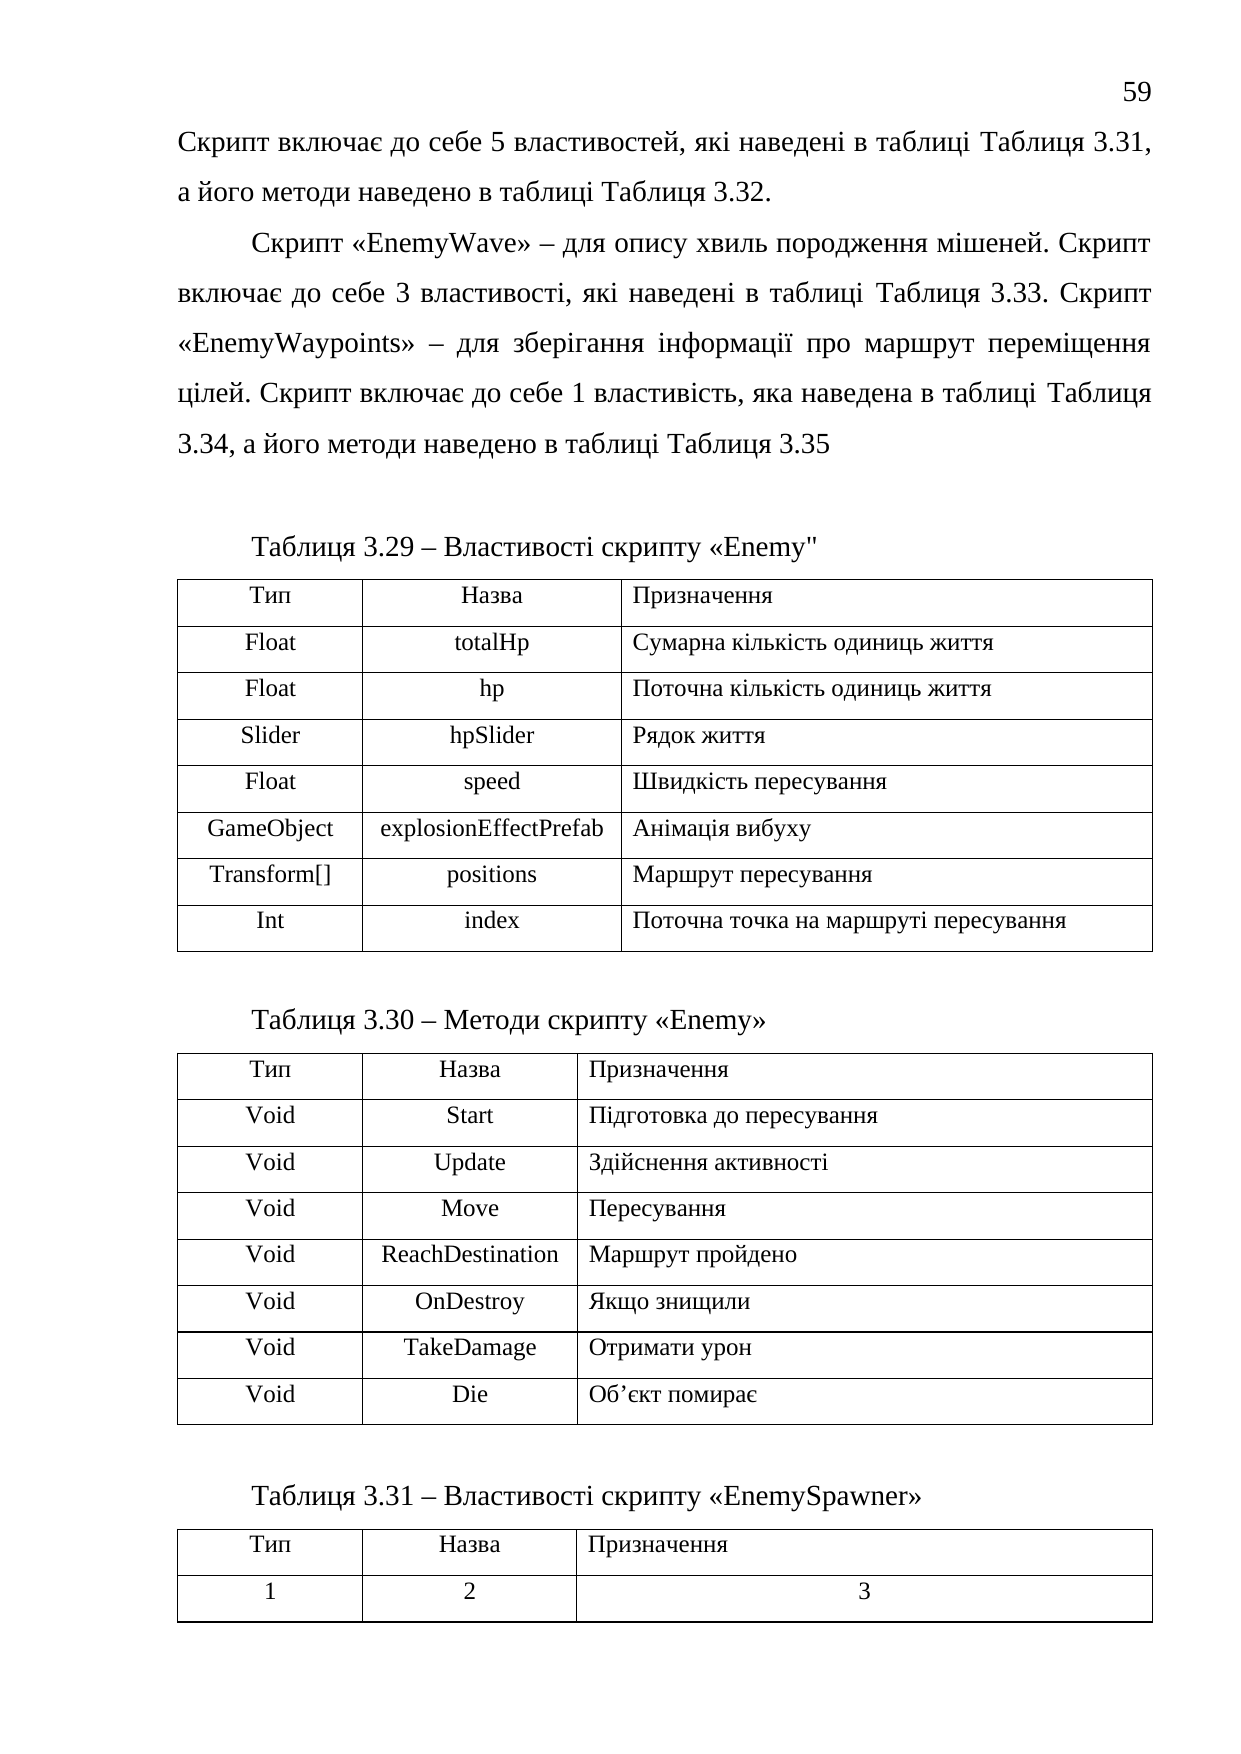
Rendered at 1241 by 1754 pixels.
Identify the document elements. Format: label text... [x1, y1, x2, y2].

table_cell Анімація вибуху [622, 813, 1152, 858]
table_cell TakeDamage [363, 1333, 577, 1378]
table_cell Void [178, 1379, 362, 1424]
table_cell Поточна точка на маршруті пересування [622, 906, 1152, 951]
table_cell Void [178, 1193, 362, 1238]
table_header Назва [363, 580, 621, 626]
table_cell Швидкість пересування [622, 766, 1152, 812]
table_cell totalHp [363, 627, 621, 672]
table_cell Int [178, 906, 362, 951]
table_cell explosionEffectPrefab [363, 813, 621, 858]
table_cell Move [363, 1193, 577, 1238]
table_header Тип [178, 1530, 362, 1575]
table_header Призначення [578, 1054, 1152, 1099]
table_cell Підготовка до пересування [578, 1100, 1152, 1146]
table_header Призначення [577, 1530, 1152, 1575]
table_cell OnDestroy [363, 1286, 577, 1331]
table_header Назва [363, 1054, 577, 1099]
table_header Призначення [622, 580, 1152, 626]
table_header Тип [178, 580, 362, 626]
table_cell Void [178, 1286, 362, 1331]
table_cell Float [178, 627, 362, 672]
table_cell Здійснення активності [578, 1147, 1152, 1192]
table_cell index [363, 906, 621, 951]
table_header Тип [178, 1054, 362, 1099]
table_cell Рядок життя [622, 720, 1152, 765]
table_header Назва [363, 1530, 576, 1575]
table_cell hp [363, 673, 621, 719]
table_cell Void [178, 1240, 362, 1285]
table_cell Float [178, 673, 362, 719]
table_cell Slider [178, 720, 362, 765]
table_cell Void [178, 1147, 362, 1192]
table_cell Void [178, 1100, 362, 1146]
table_cell Transform[] [178, 859, 362, 904]
table_cell Отримати урон [578, 1333, 1152, 1378]
table_cell Start [363, 1100, 577, 1146]
table_cell Сумарна кількість одиниць життя [622, 627, 1152, 672]
table_cell GameObject [178, 813, 362, 858]
table_cell Маршрут пересування [622, 859, 1152, 904]
table_cell Поточна кількість одиниць життя [622, 673, 1152, 719]
table_cell speed [363, 766, 621, 812]
table_cell Якщо знищили [578, 1286, 1152, 1331]
table_cell Маршрут пройдено [578, 1240, 1152, 1285]
table_cell Void [178, 1333, 362, 1378]
table_cell hpSlider [363, 720, 621, 765]
table_cell Update [363, 1147, 577, 1192]
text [177, 124, 1152, 208]
table_cell Float [178, 766, 362, 812]
table_cell Пересування [578, 1193, 1152, 1238]
table_cell Об’єкт помирає [578, 1379, 1152, 1424]
table_cell 3 [577, 1576, 1152, 1621]
table_cell 1 [178, 1576, 362, 1621]
table_cell 2 [363, 1576, 576, 1621]
table_cell Die [363, 1379, 577, 1424]
table_cell ReachDestination [363, 1240, 577, 1285]
table_cell positions [363, 859, 621, 904]
